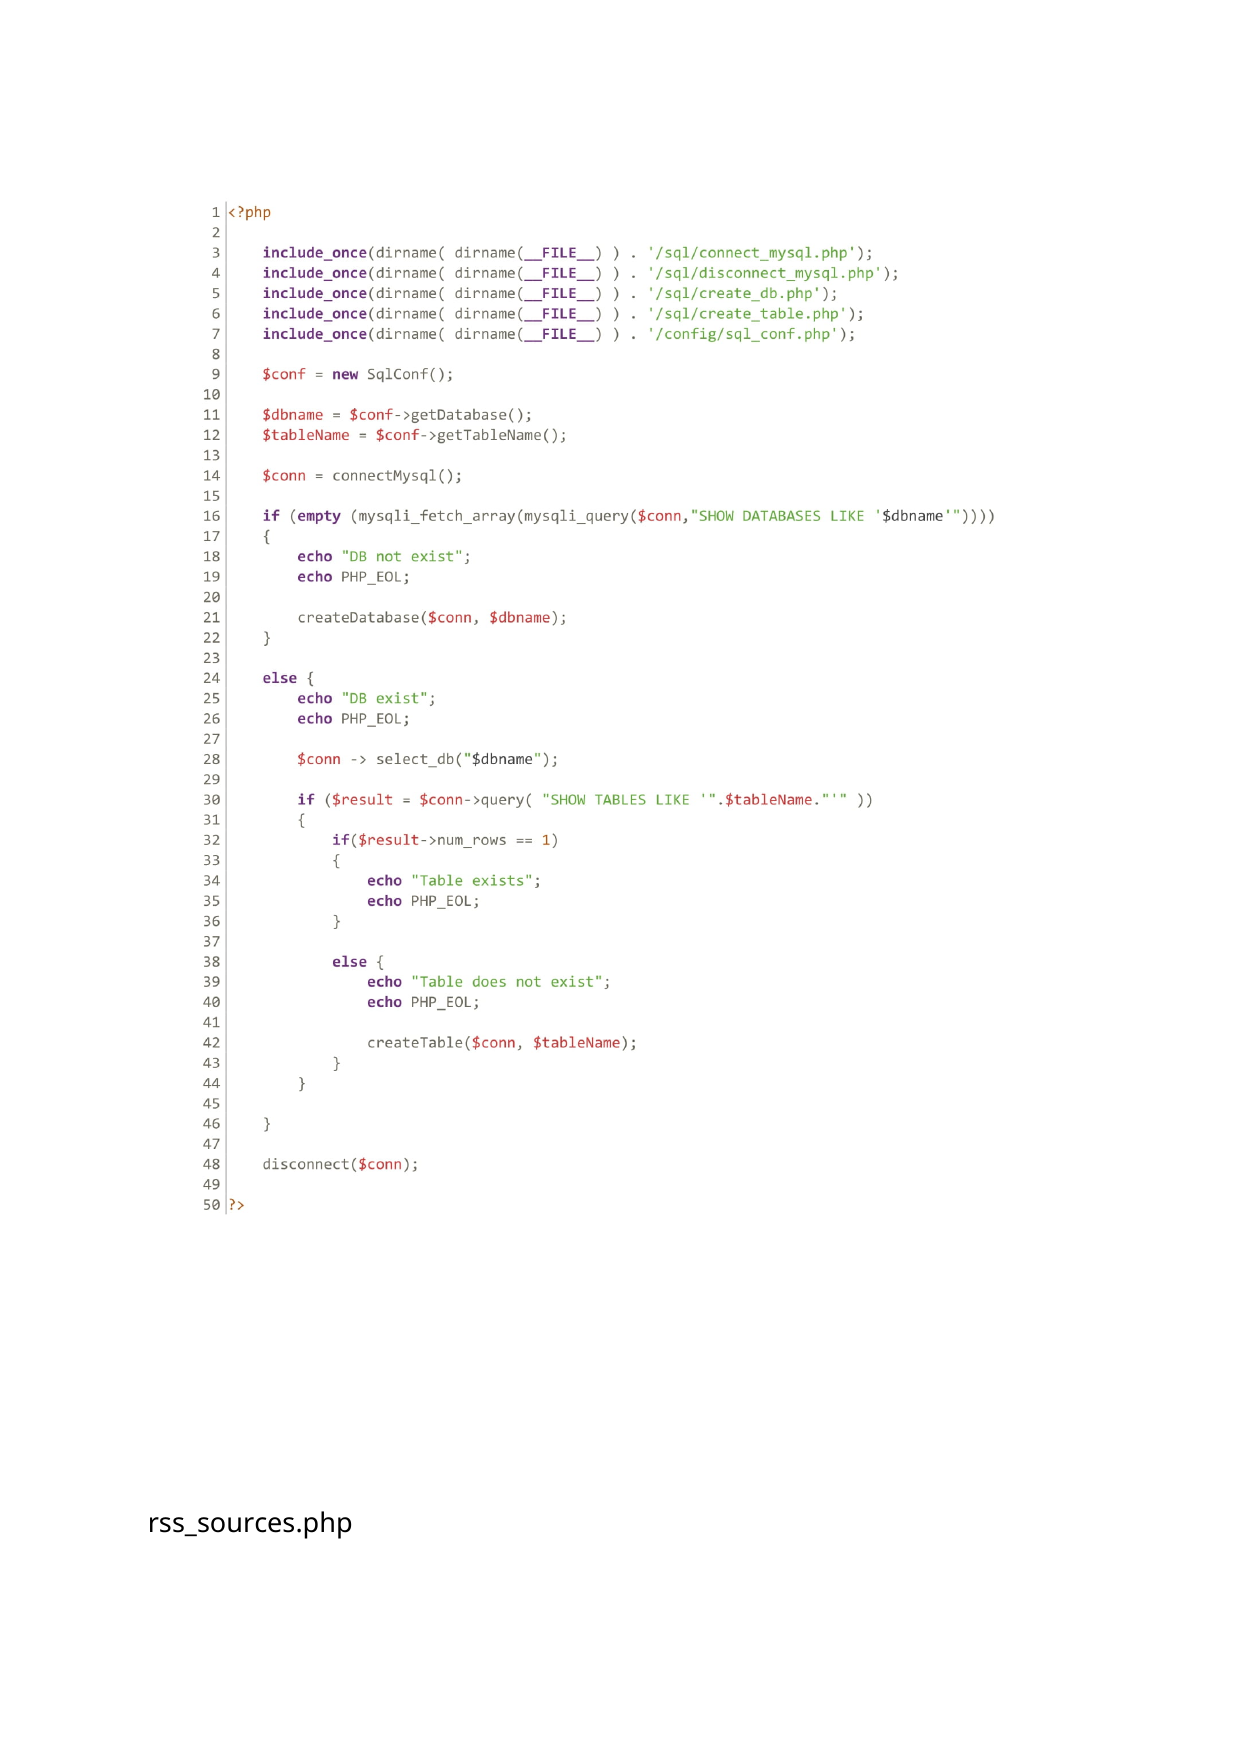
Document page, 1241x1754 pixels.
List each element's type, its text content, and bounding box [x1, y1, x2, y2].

picture [147, 147, 1092, 1484]
text rss_sources.php [148, 1503, 1093, 1540]
